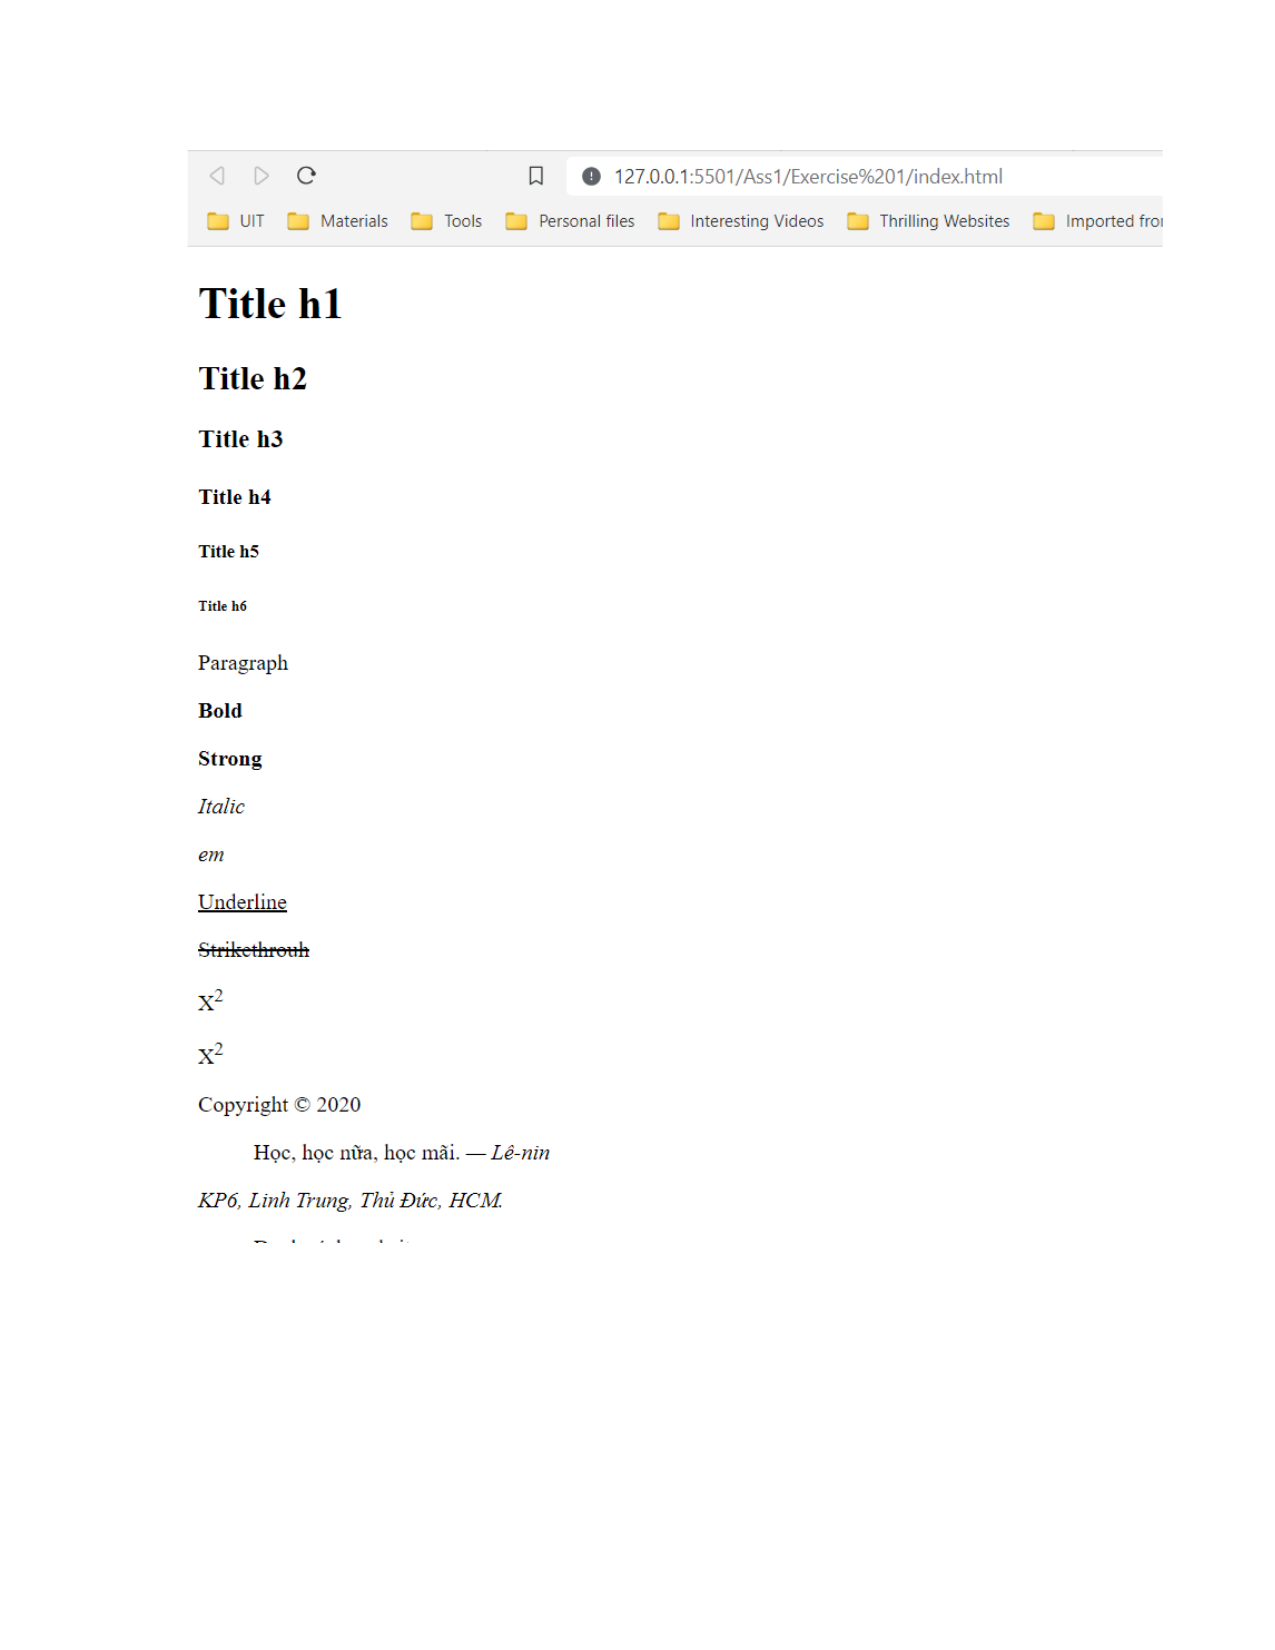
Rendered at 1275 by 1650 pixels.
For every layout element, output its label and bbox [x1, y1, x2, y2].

picture [187, 150, 1163, 1243]
